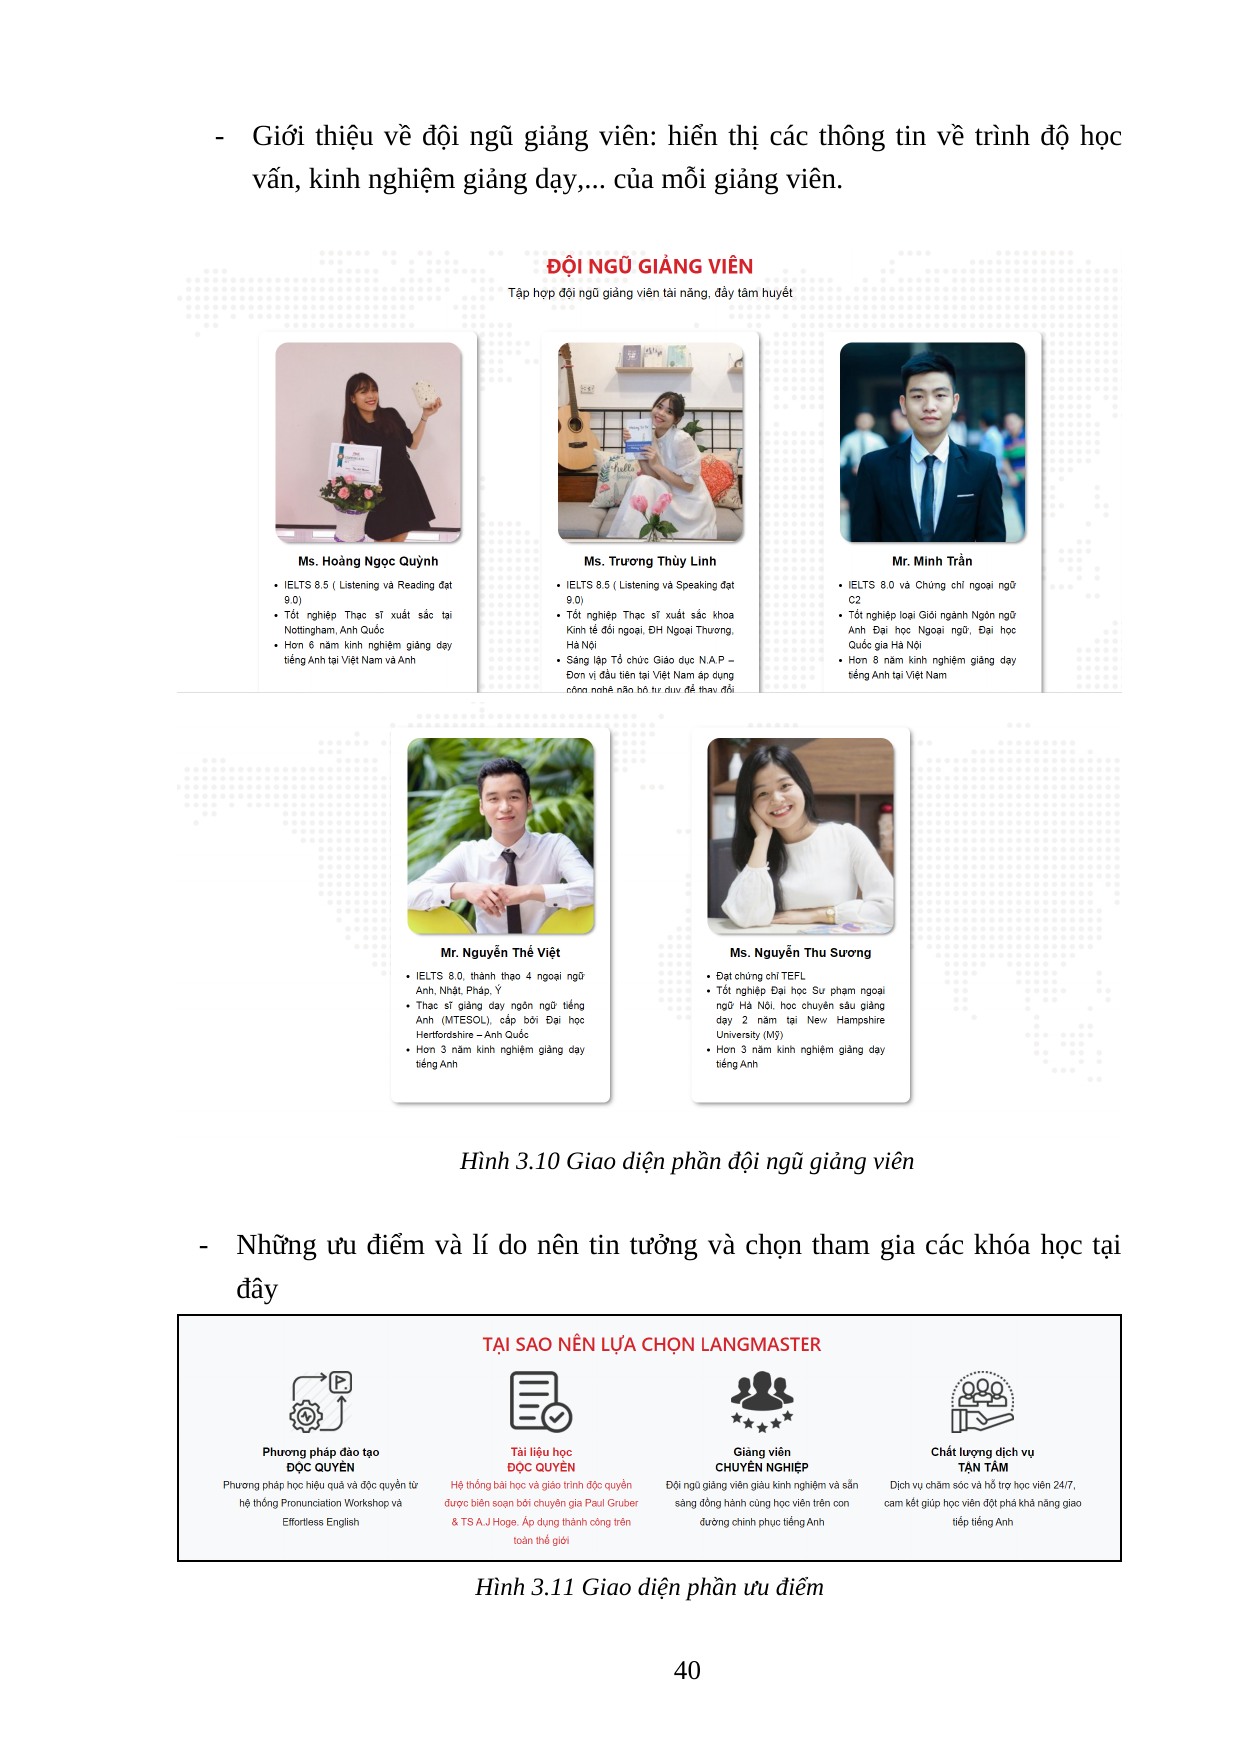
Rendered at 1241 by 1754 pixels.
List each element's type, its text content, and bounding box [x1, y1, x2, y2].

list Những ưu điểm và lí do nên tin tưởng và chọn tham gia các khóa học tại đây [198, 1227, 1122, 1304]
picture [177, 248, 1122, 693]
list Giới thiệu về đội ngũ giảng viên: hiển thị các thông tin về trình độ học vấn, kinh nghiệm giảng dạy,... của mỗi giảng viên. [214, 118, 1122, 195]
text Hình 3.10 Giao diện phần đội ngũ giảng viên [252, 1146, 1122, 1175]
picture [177, 702, 1123, 1137]
text Hình 3.11 Giao diện phần ưu điểm [177, 1572, 1122, 1601]
picture [179, 1316, 1120, 1560]
